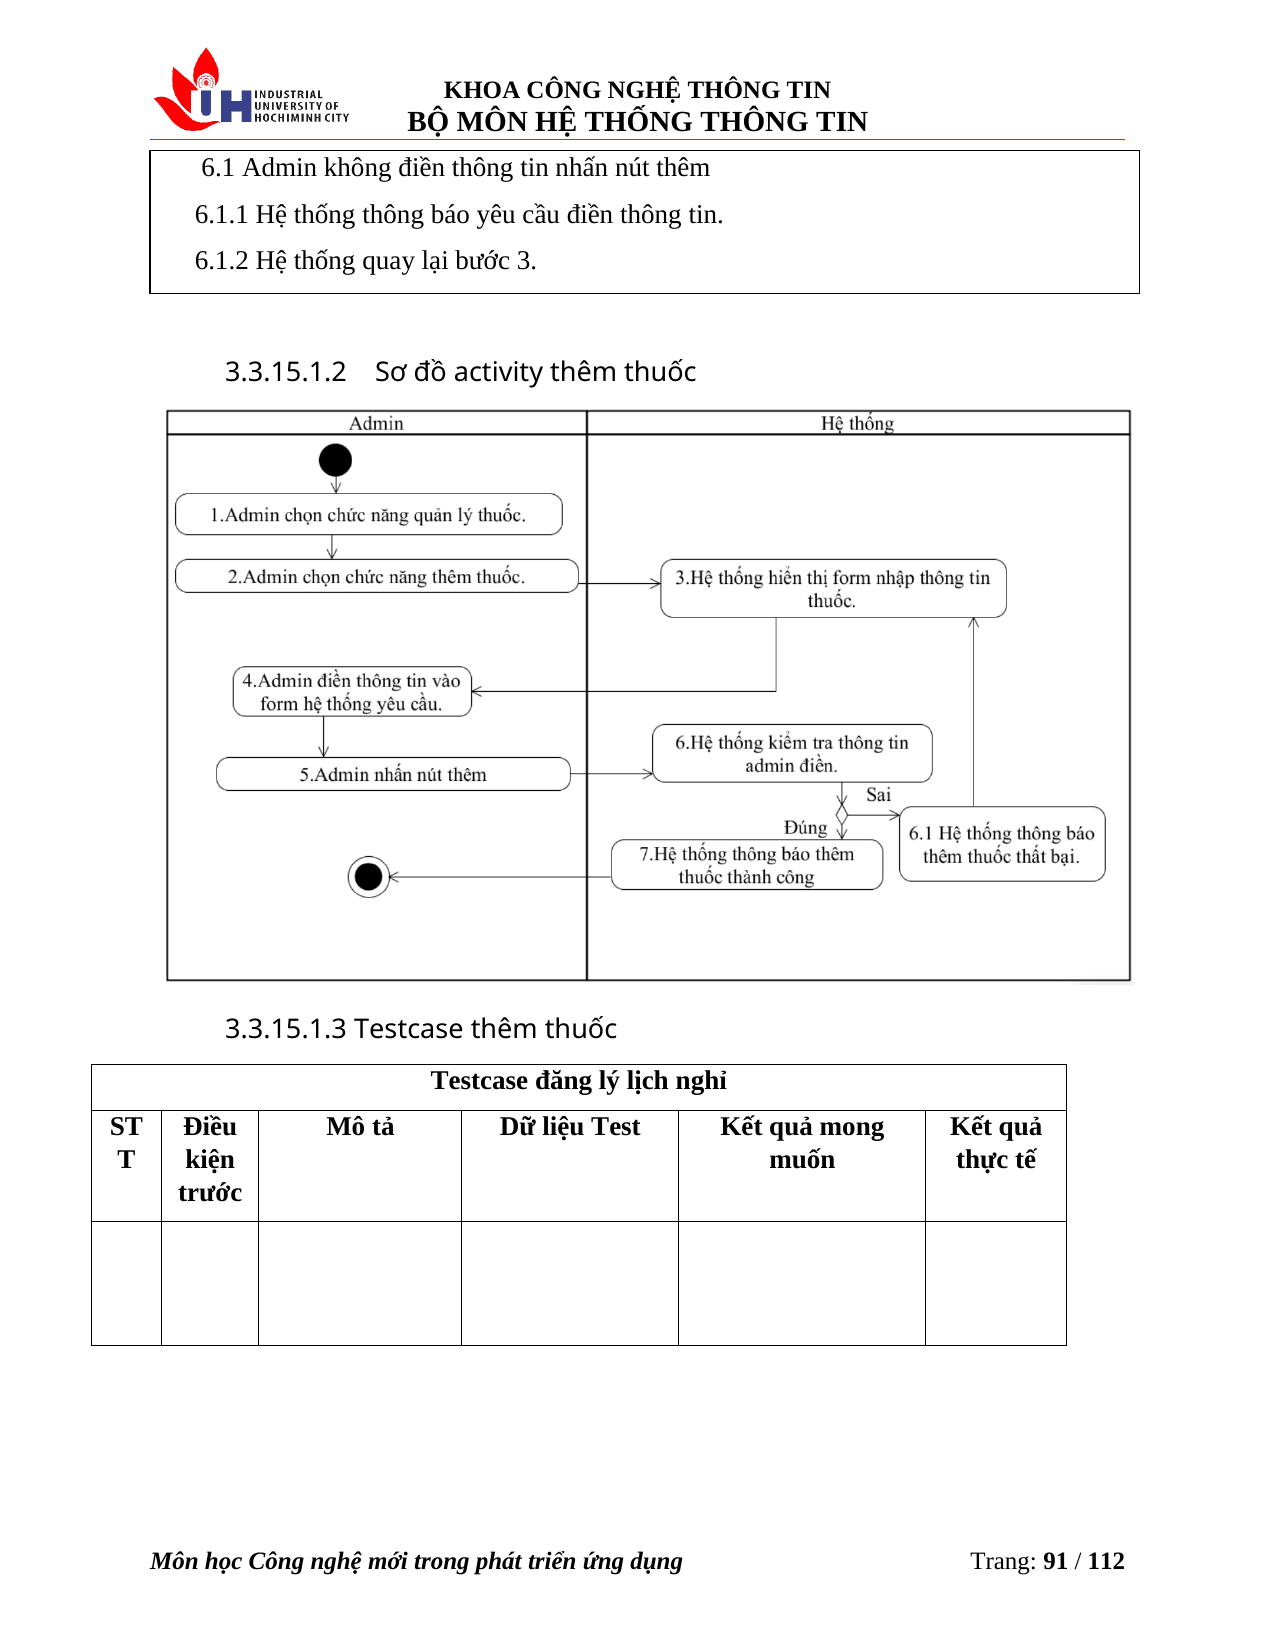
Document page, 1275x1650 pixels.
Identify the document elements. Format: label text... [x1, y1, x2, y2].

table_cell STT [92, 1111, 161, 1221]
table_cell Mô tả [259, 1111, 461, 1221]
subtitle 3.3.15.1.3 Testcase thêm thuốc [159, 1009, 1125, 1046]
picture [159, 407, 1135, 985]
table_cell [926, 1222, 1066, 1345]
table_cell 6.1 Admin không điền thông tin nhấn nút thêm 6.1.1 Hệ thống thông báo yêu cầu điền thông tin. 6.1.2 Hệ thống quay lại bước 3. [151, 151, 1139, 293]
picture [150, 43, 354, 133]
table_cell [679, 1222, 925, 1345]
table_cell Điều kiện trước [162, 1111, 258, 1221]
table_cell [462, 1222, 678, 1345]
table_cell [162, 1222, 258, 1345]
table_cell [92, 1222, 161, 1345]
table_header Testcase đăng lý lịch nghỉ [92, 1065, 1066, 1109]
table_cell Dữ liệu Test [462, 1111, 678, 1221]
table_cell [259, 1222, 461, 1345]
subtitle Sơ đồ activity thêm thuốc [225, 353, 1125, 390]
table_cell Kết quả thực tế [926, 1111, 1066, 1221]
table_cell Kết quả mong muốn [679, 1111, 925, 1221]
